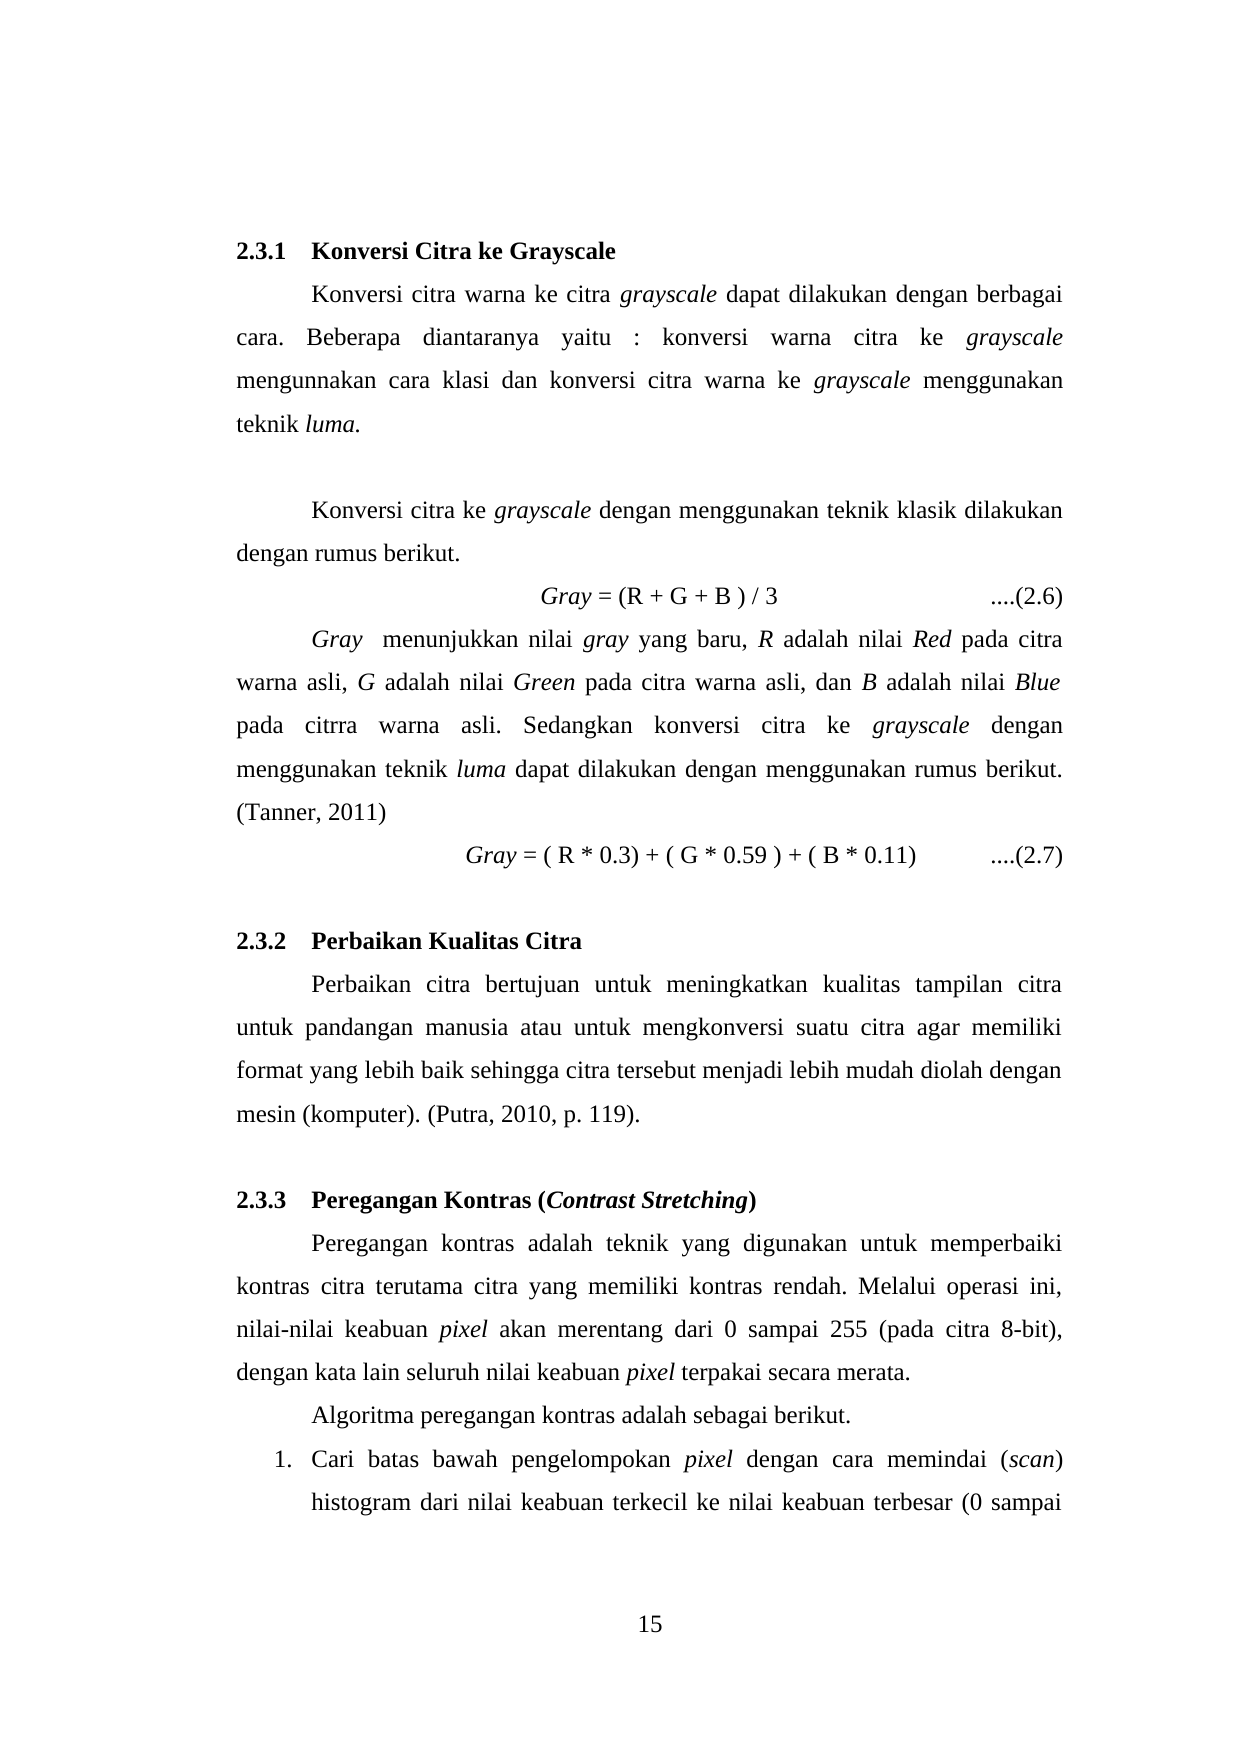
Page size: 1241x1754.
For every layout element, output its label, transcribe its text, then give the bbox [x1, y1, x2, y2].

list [274, 1444, 1063, 1516]
text Algoritma peregangan kontras adalah sebagai berikut. [236, 1401, 1063, 1429]
text Konversi citra ke grayscale dengan menggunakan teknik klasik dilakukan dengan rumus berikut. [236, 495, 1063, 567]
text Gray menunjukkan nilai gray yang baru, R adalah nilai Red pada citra warna asli, G adalah nilai Green pada citra warna asli, dan B adalah nilai Blue pada citrra warna asli. Sedangkan konversi citra ke grayscale dengan menggunakan teknik luma dapat dilakukan dengan menggunakan rumus berikut. [236, 624, 1063, 826]
subtitle 2.3.2 Perbaikan Kualitas Citra [236, 926, 1063, 955]
subtitle 2.3.3 Peregangan Kontras (Contrast Stretching) [236, 1185, 1063, 1214]
text Perbaikan citra bertujuan untuk meningkatkan kualitas tampilan citra untuk pandangan manusia atau untuk mengkonversi suatu citra agar memiliki format yang lebih baik sehingga citra tersebut menjadi lebih mudah diolah dengan mesin (komputer). . [236, 969, 1063, 1127]
text Gray = (R + G + B ) / 3 ....(2.6) [236, 581, 1063, 610]
subtitle 2.3.1 Konversi Citra ke Grayscale [236, 236, 1063, 265]
text Gray = ( R * 0.3) + ( G * 0.59 ) + ( B * 0.11) ....(2.7) [236, 840, 1063, 869]
text Peregangan kontras adalah teknik yang digunakan untuk memperbaiki kontras citra terutama citra yang memiliki kontras rendah. Melalui operasi ini, nilai-nilai keabuan pixel akan merentang dari 0 sampai 255 (pada citra 8-bit), dengan kata lain seluruh nilai keabuan pixel terpakai secara merata. [236, 1228, 1063, 1386]
text Konversi citra warna ke citra grayscale dapat dilakukan dengan berbagai cara. Beberapa diantaranya yaitu : konversi warna citra ke grayscale mengunnakan cara klasi dan konversi citra warna ke grayscale menggunakan teknik luma. [236, 279, 1063, 437]
